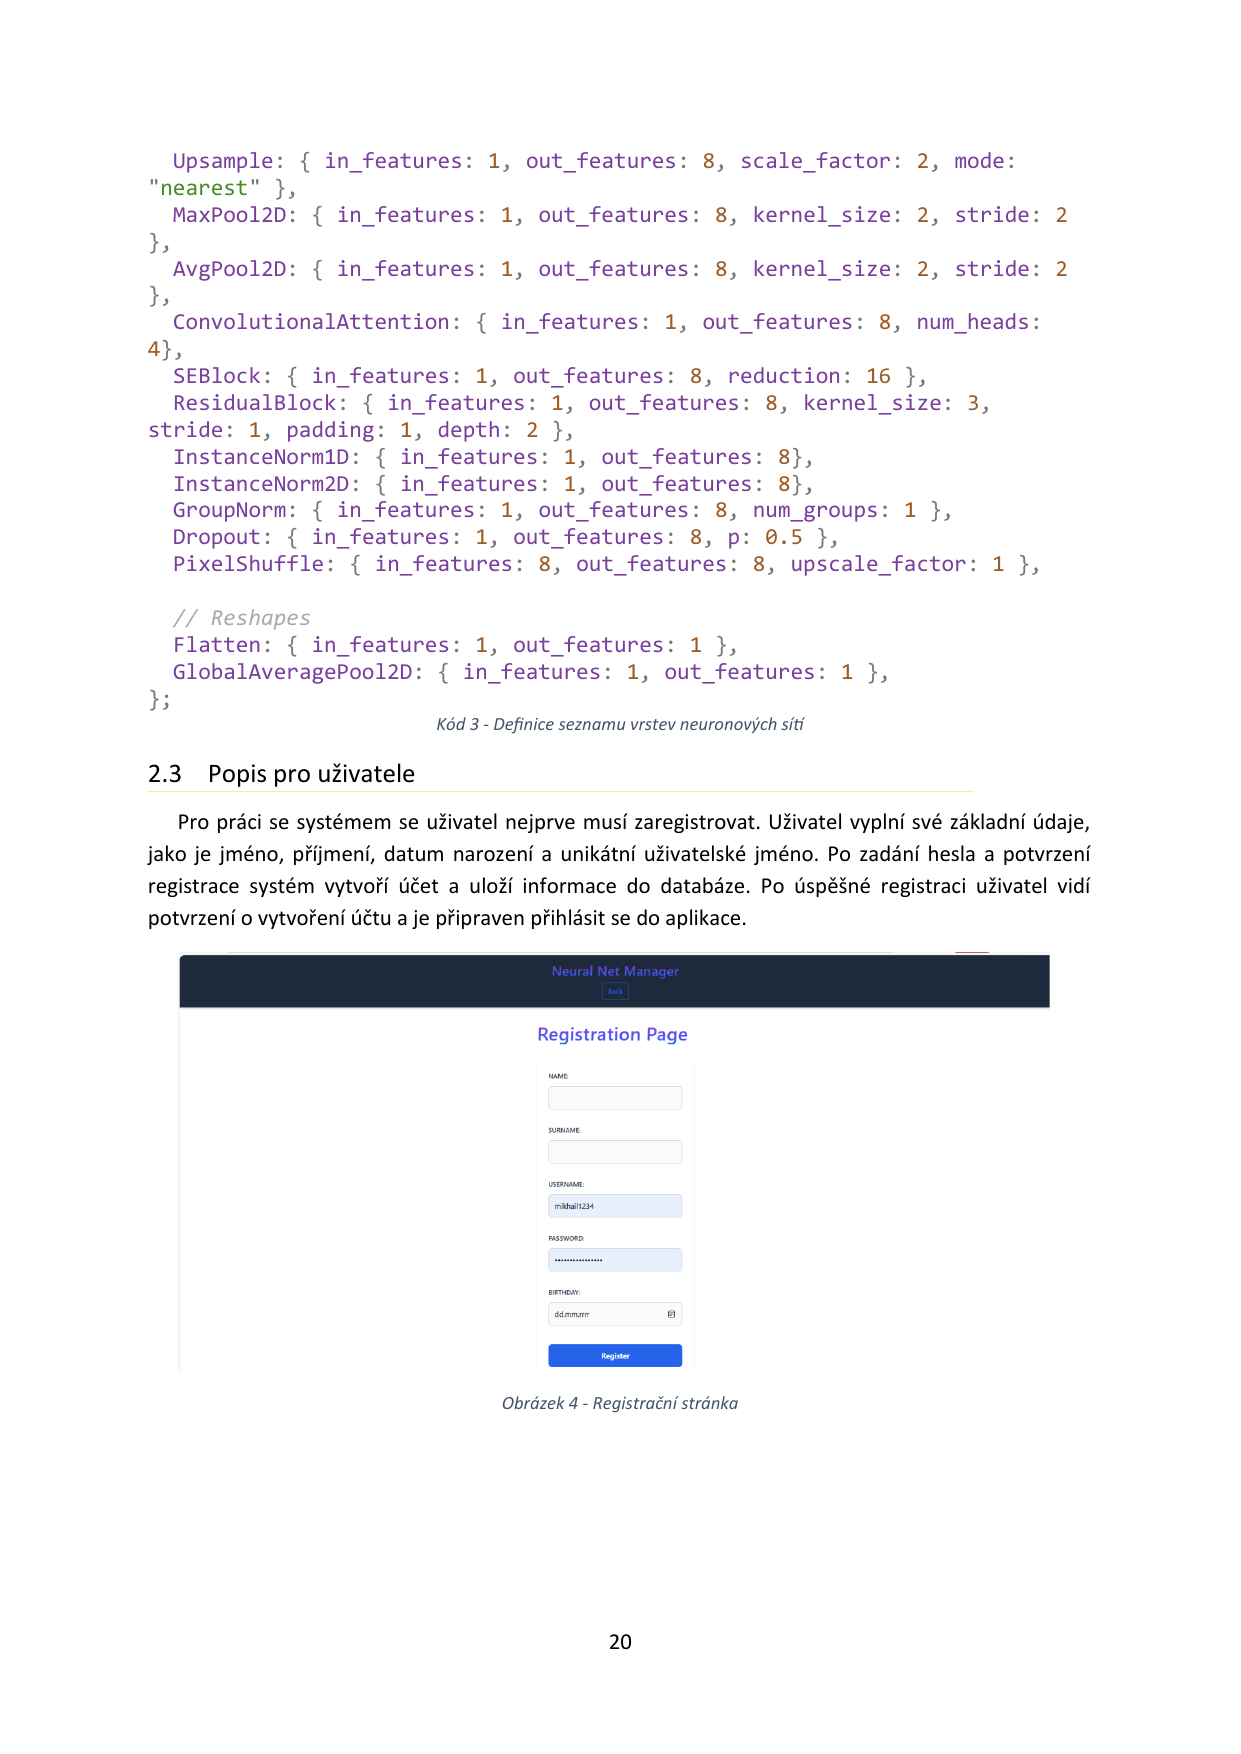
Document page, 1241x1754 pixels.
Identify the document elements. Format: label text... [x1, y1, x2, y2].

text Flatten: { in_features: 1, out_features: 1 }, [148, 631, 1093, 658]
text GroupNorm: { in_features: 1, out_features: 8, num_groups: 1 }, [148, 497, 1093, 524]
text }; [148, 685, 1093, 712]
text AvgPool2D: { in_features: 1, out_features: 8, kernel_size: 2, stride: 2 }, [148, 255, 1093, 309]
text GlobalAveragePool2D: { in_features: 1, out_features: 1 }, [148, 658, 1093, 685]
text // Reshapes [148, 604, 1093, 631]
text ResidualBlock: { in_features: 1, out_features: 8, kernel_size: 3, stride: 1, padding: 1, depth: 2 }, [148, 389, 1093, 443]
text Upsample: { in_features: 1, out_features: 8, scale_factor: 2, mode: "nearest" }, [148, 148, 1093, 201]
text PixelShuffle: { in_features: 8, out_features: 8, upscale_factor: 1 }, [148, 551, 1093, 578]
text Dropout: { in_features: 1, out_features: 8, p: 0.5 }, [148, 524, 1093, 551]
text ConvolutionalAttention: { in_features: 1, out_features: 8, num_heads: 4}, [148, 309, 1093, 363]
text Pro práci se systémem se uživatel nejprve musí zaregistrovat. Uživatel vyplní své základní údaje, jako je jméno, příjmení, datum narození a unikátní uživatelské jméno. Po zadání hesla a potvrzení registrace systém vytvoří účet a uloží informace do databáze. Po úspěšné registraci uživatel vidí potvrzení o vytvoření účtu a je připraven přihlásit se do aplikace. [148, 807, 1093, 932]
text InstanceNorm2D: { in_features: 1, out_features: 8}, [148, 470, 1093, 497]
text SEBlock: { in_features: 1, out_features: 8, reduction: 16 }, [148, 363, 1093, 389]
picture [177, 952, 1050, 1371]
text MaxPool2D: { in_features: 1, out_features: 8, kernel_size: 2, stride: 2 }, [148, 201, 1093, 255]
subtitle Popis pro uživatele [148, 756, 974, 791]
text InstanceNorm1D: { in_features: 1, out_features: 8}, [148, 443, 1093, 470]
